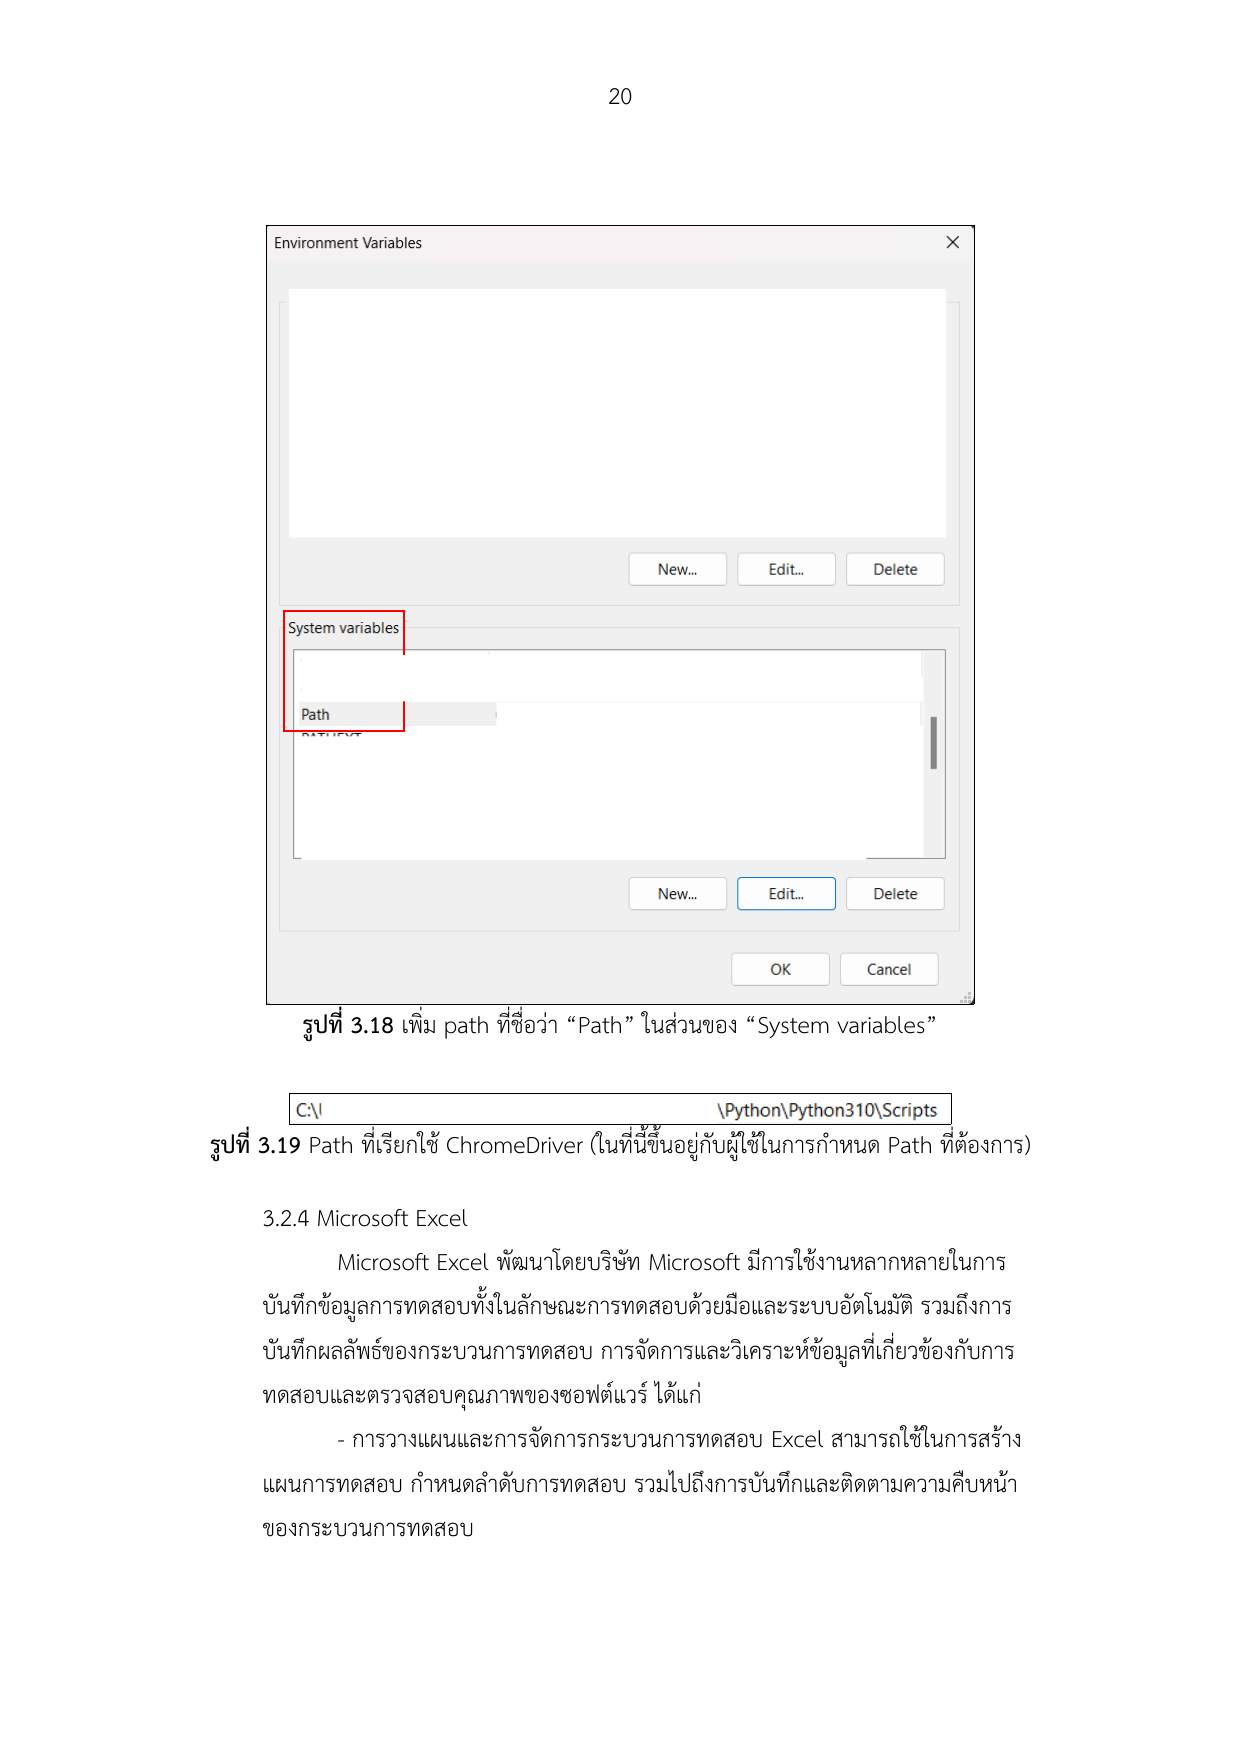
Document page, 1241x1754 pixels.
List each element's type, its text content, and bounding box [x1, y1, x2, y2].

text Microsoft Excel พัฒนาโดยบริษัท Microsoft มีการใช้งานหลากหลายในการ บันทึกข้อมูลการทดสอบทั้งในลักษณะการทดสอบด้วยมือและระบบอัตโนมัติ รวมถึงการ บันทึกผลลัพธ์ของกระบวนการทดสอบ การจัดการและวิเคราะห์ข้อมูลที่เกี่ยวข้องกับการ ทดสอบและตรวจสอบคุณภาพของซอฟต์แวร์ ได้แก่ [187, 1241, 1053, 1419]
text - การวางแผนและการจัดการกระบวนการทดสอบ Excel สามารถใช้ในการสร้าง แผนการทดสอบ กำหนดลำดับการทดสอบ รวมไปถึงการบันทึกและติดตามความคืบหน้า ของกระบวนการทดสอบ [187, 1419, 1053, 1552]
text รูปที่ 3.18 เพิ่ม path ที่ชื่อว่า “Path” ในส่วนของ “System variables” [187, 1004, 1053, 1049]
text 3.2.4 Microsoft Excel [187, 1197, 1053, 1241]
picture [290, 1094, 951, 1124]
text รูปที่ 3.19 Path ที่เรียกใช้ ChromeDriver (ในที่นี้ขึ้นอยู่กับผู้ใช้ในการกำหนด Path ที่ต้องการ) [187, 1124, 1053, 1169]
picture [267, 226, 974, 1004]
